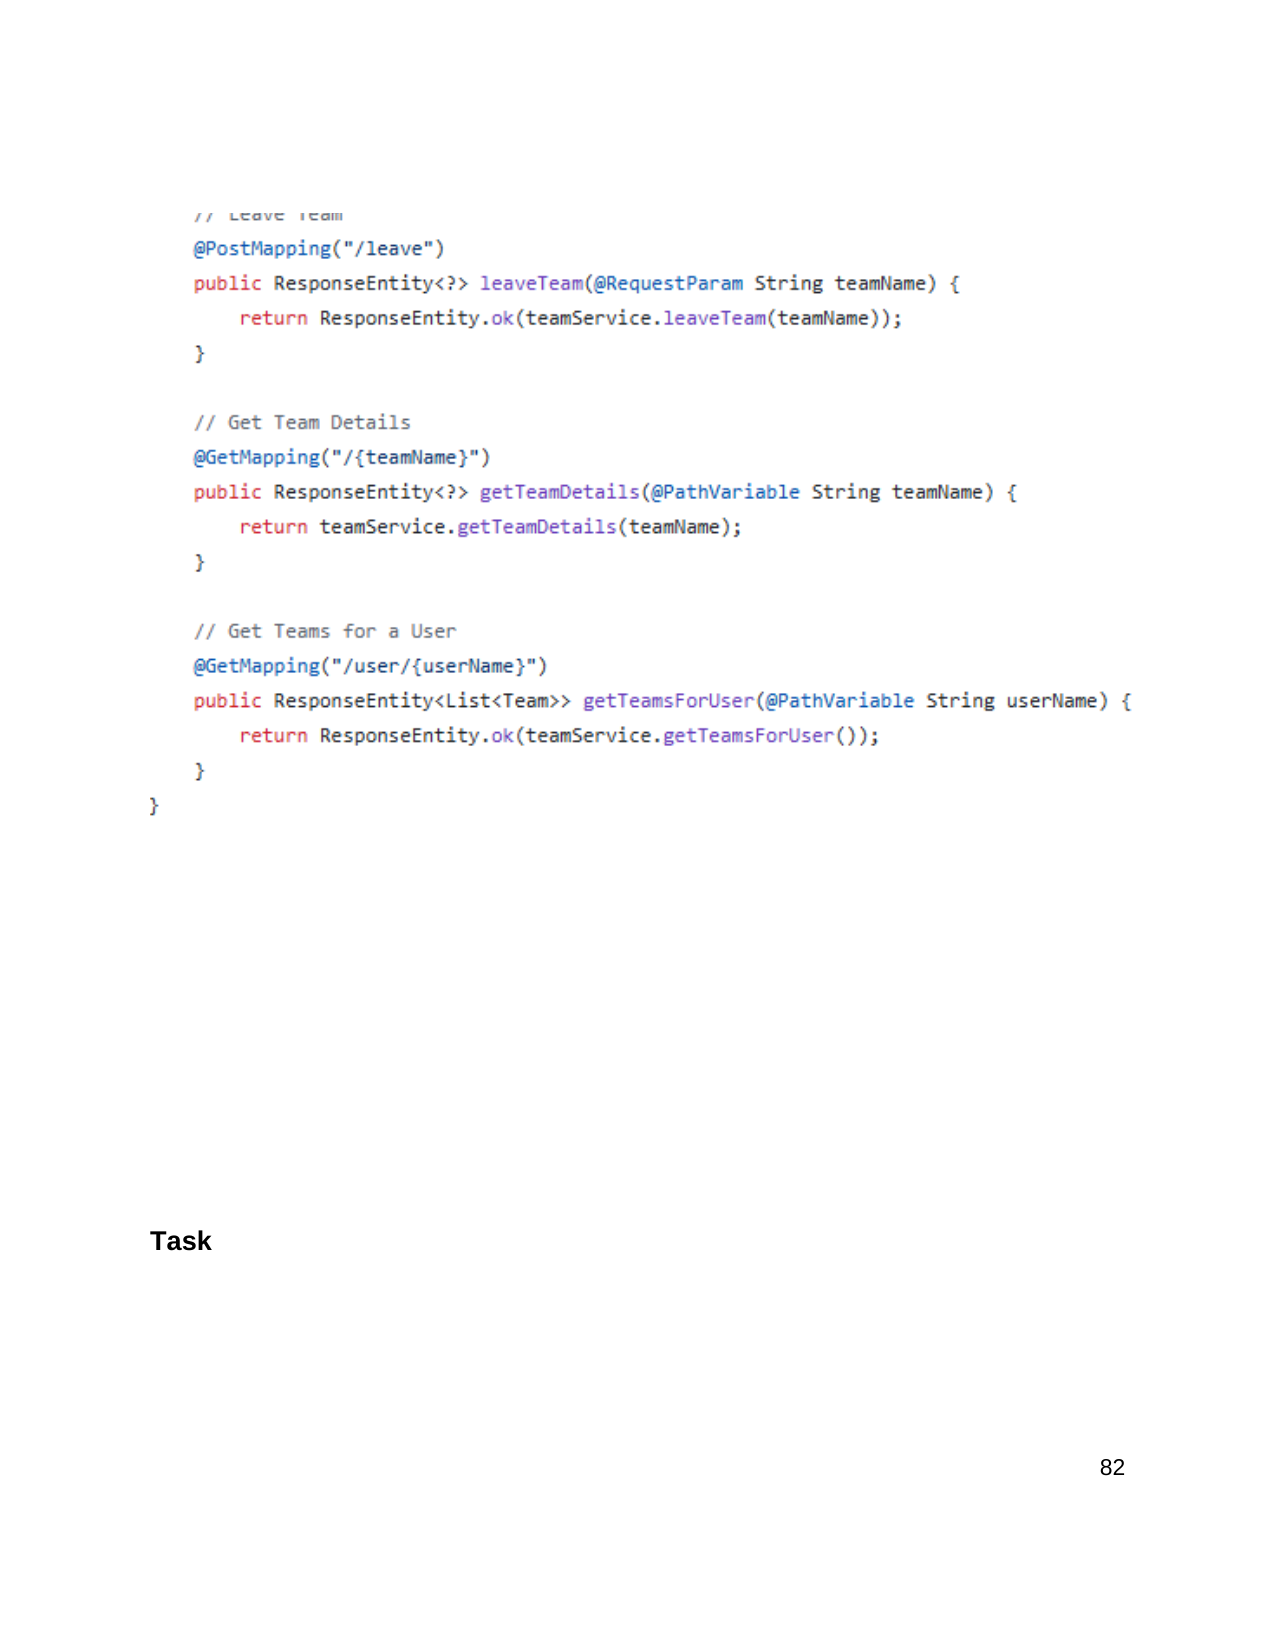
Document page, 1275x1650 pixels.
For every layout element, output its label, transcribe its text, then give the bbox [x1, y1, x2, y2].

text Task [150, 1225, 1125, 1256]
picture [150, 213, 1275, 826]
